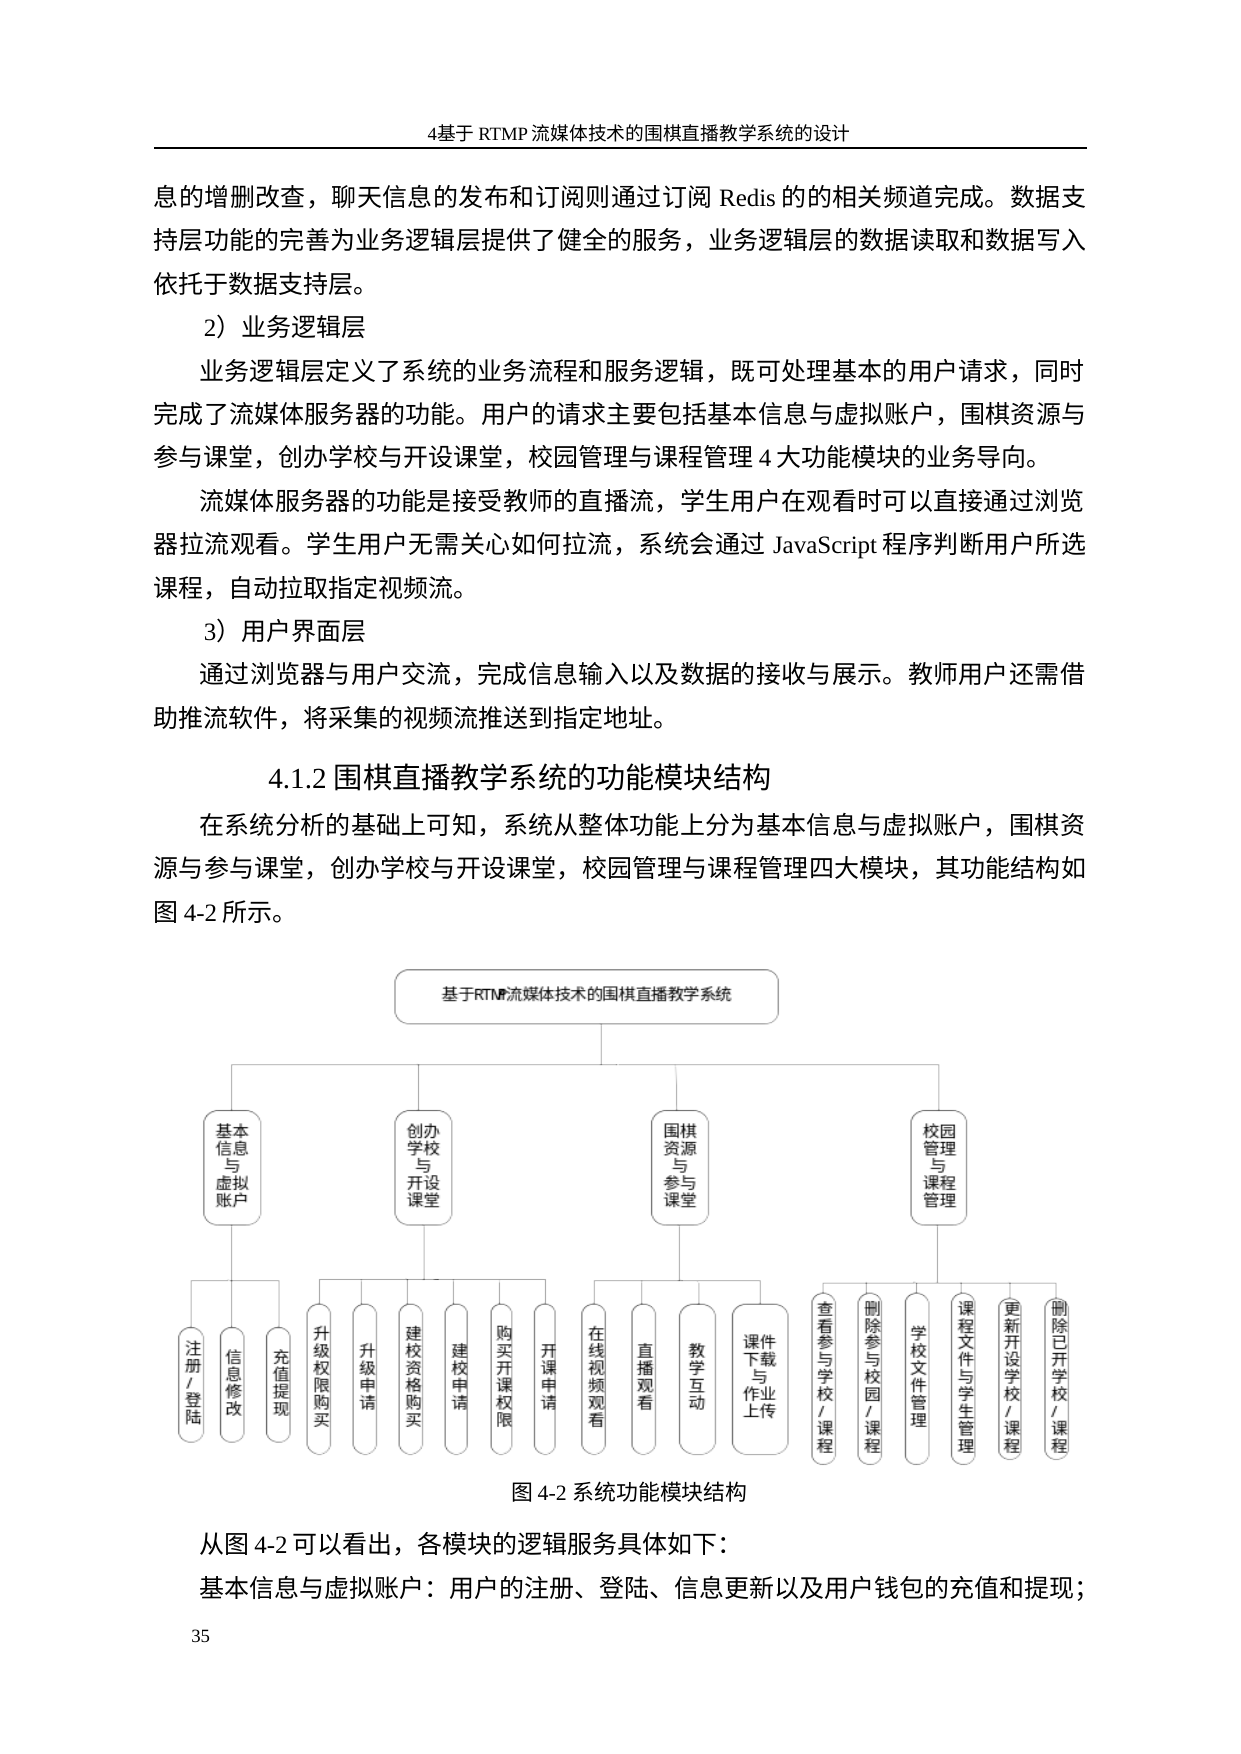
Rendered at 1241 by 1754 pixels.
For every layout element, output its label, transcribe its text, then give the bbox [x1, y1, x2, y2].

text 从图4-2可以看出，各模块的逻辑服务具体如下： [153, 1525, 1087, 1561]
text 在系统分析的基础上可知，系统从整体功能上分为基本信息与虚拟账户，围棋资源与参与课堂，创办学校与开设课堂，校园管理与课程管理四大模块，其功能结构如图4-2所示。 [153, 805, 1087, 928]
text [153, 177, 1087, 300]
text 流媒体服务器的功能是接受教师的直播流，学生用户在观看时可以直接通过浏览器拉流观看。学生用户无需关心如何拉流，系统会通过JavaScript程序判断用户所选课程，自动拉取指定视频流。 [153, 481, 1087, 604]
text 通过浏览器与用户交流，完成信息输入以及数据的接收与展示。教师用户还需借助推流软件，将采集的视频流推送到指定地址。 [153, 655, 1087, 735]
text 图4-2 系统功能模块结构 [153, 1474, 1087, 1506]
subtitle 围棋直播教学系统的功能模块结构 [268, 754, 1087, 797]
text 基本信息与虚拟账户：用户的注册、登陆、信息更新以及用户钱包的充值和提现； [153, 1568, 1087, 1604]
text 3）用户界面层 [153, 612, 1087, 648]
text 2）业务逻辑层 [153, 307, 1087, 344]
text 业务逻辑层定义了系统的业务流程和服务逻辑，既可处理基本的用户请求，同时完成了流媒体服务器的功能。用户的请求主要包括基本信息与虚拟账户，围棋资源与参与课堂，创办学校与开设课堂，校园管理与课程管理4大功能模块的业务导向。 [153, 351, 1087, 474]
